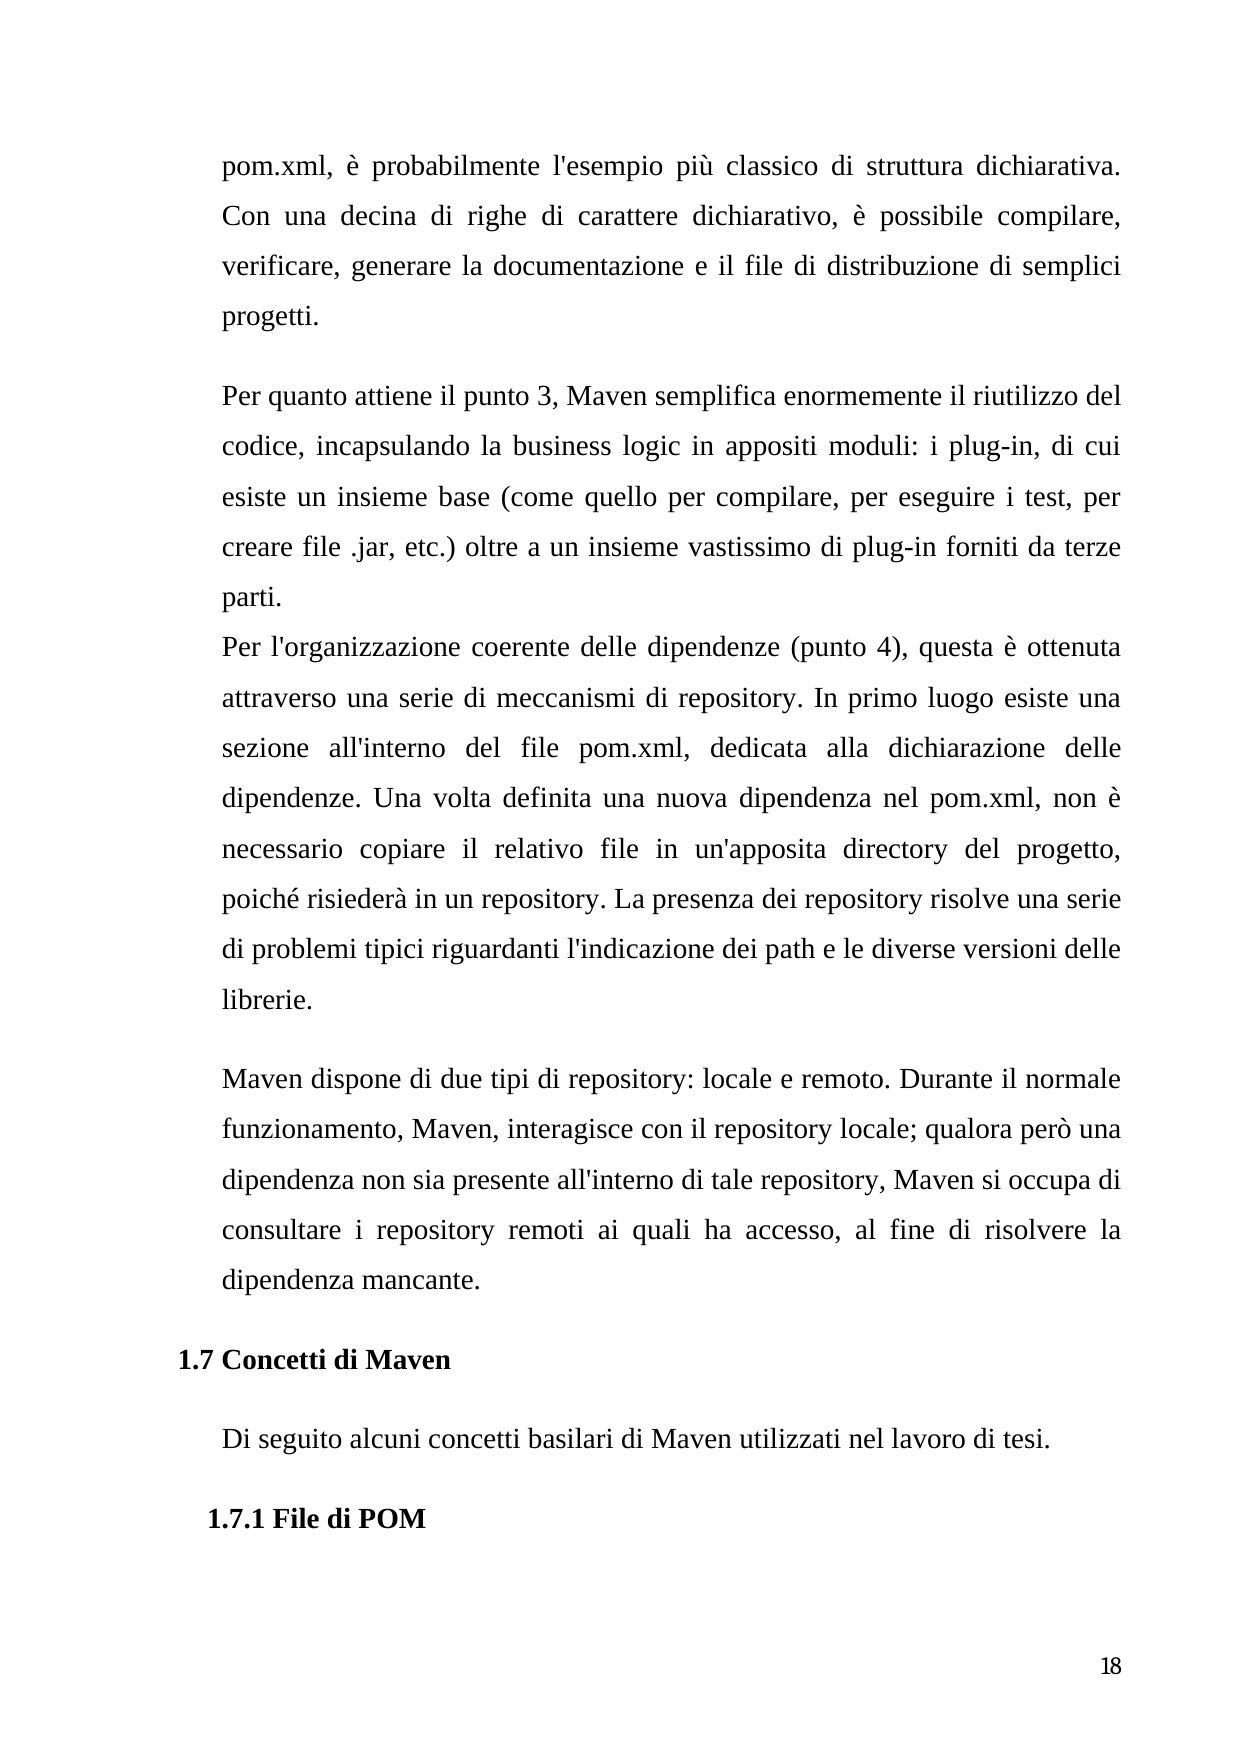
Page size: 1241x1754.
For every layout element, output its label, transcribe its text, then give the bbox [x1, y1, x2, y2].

text Di seguito alcuni concetti basilari di Maven utilizzati nel lavoro di tesi. [177, 1421, 1122, 1455]
text Maven dispone di due tipi di repository: locale e remoto. Durante il normale funzionamento, Maven, interagisce con il repository locale; qualora però una dipendenza non sia presente all'interno di tale repository, Maven si occupa di consultare i repository remoti ai quali ha accesso, al fine di risolvere la dipendenza mancante. [222, 1061, 1122, 1296]
text 1.7.1 File di POM [177, 1501, 1122, 1534]
text Per quanto attiene il punto 3, Maven semplifica enormemente il riutilizzo del codice, incapsulando la business logic in appositi moduli: i plug-in, di cui esiste un insieme base (come quello per compilare, per eseguire i test, per creare file .jar, etc.) oltre a un insieme vastissimo di plug-in forniti da terze parti. Per l'organizzazione coerente delle dipendenze (punto 4), questa è ottenuta attraverso una serie di meccanismi di repository. In primo luogo esiste una sezione all'interno del file pom.xml, dedicata alla dichiarazione delle dipendenze. Una volta definita una nuova dipendenza nel pom.xml, non è necessario copiare il relativo file in un'apposita directory del progetto, poiché risiederà in un repository. La presenza dei repository risolve una serie di problemi tipici riguardanti l'indicazione dei path e le diverse versioni delle librerie. [222, 378, 1122, 1015]
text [222, 148, 1122, 332]
text 1.7 Concetti di Maven [177, 1342, 1122, 1376]
